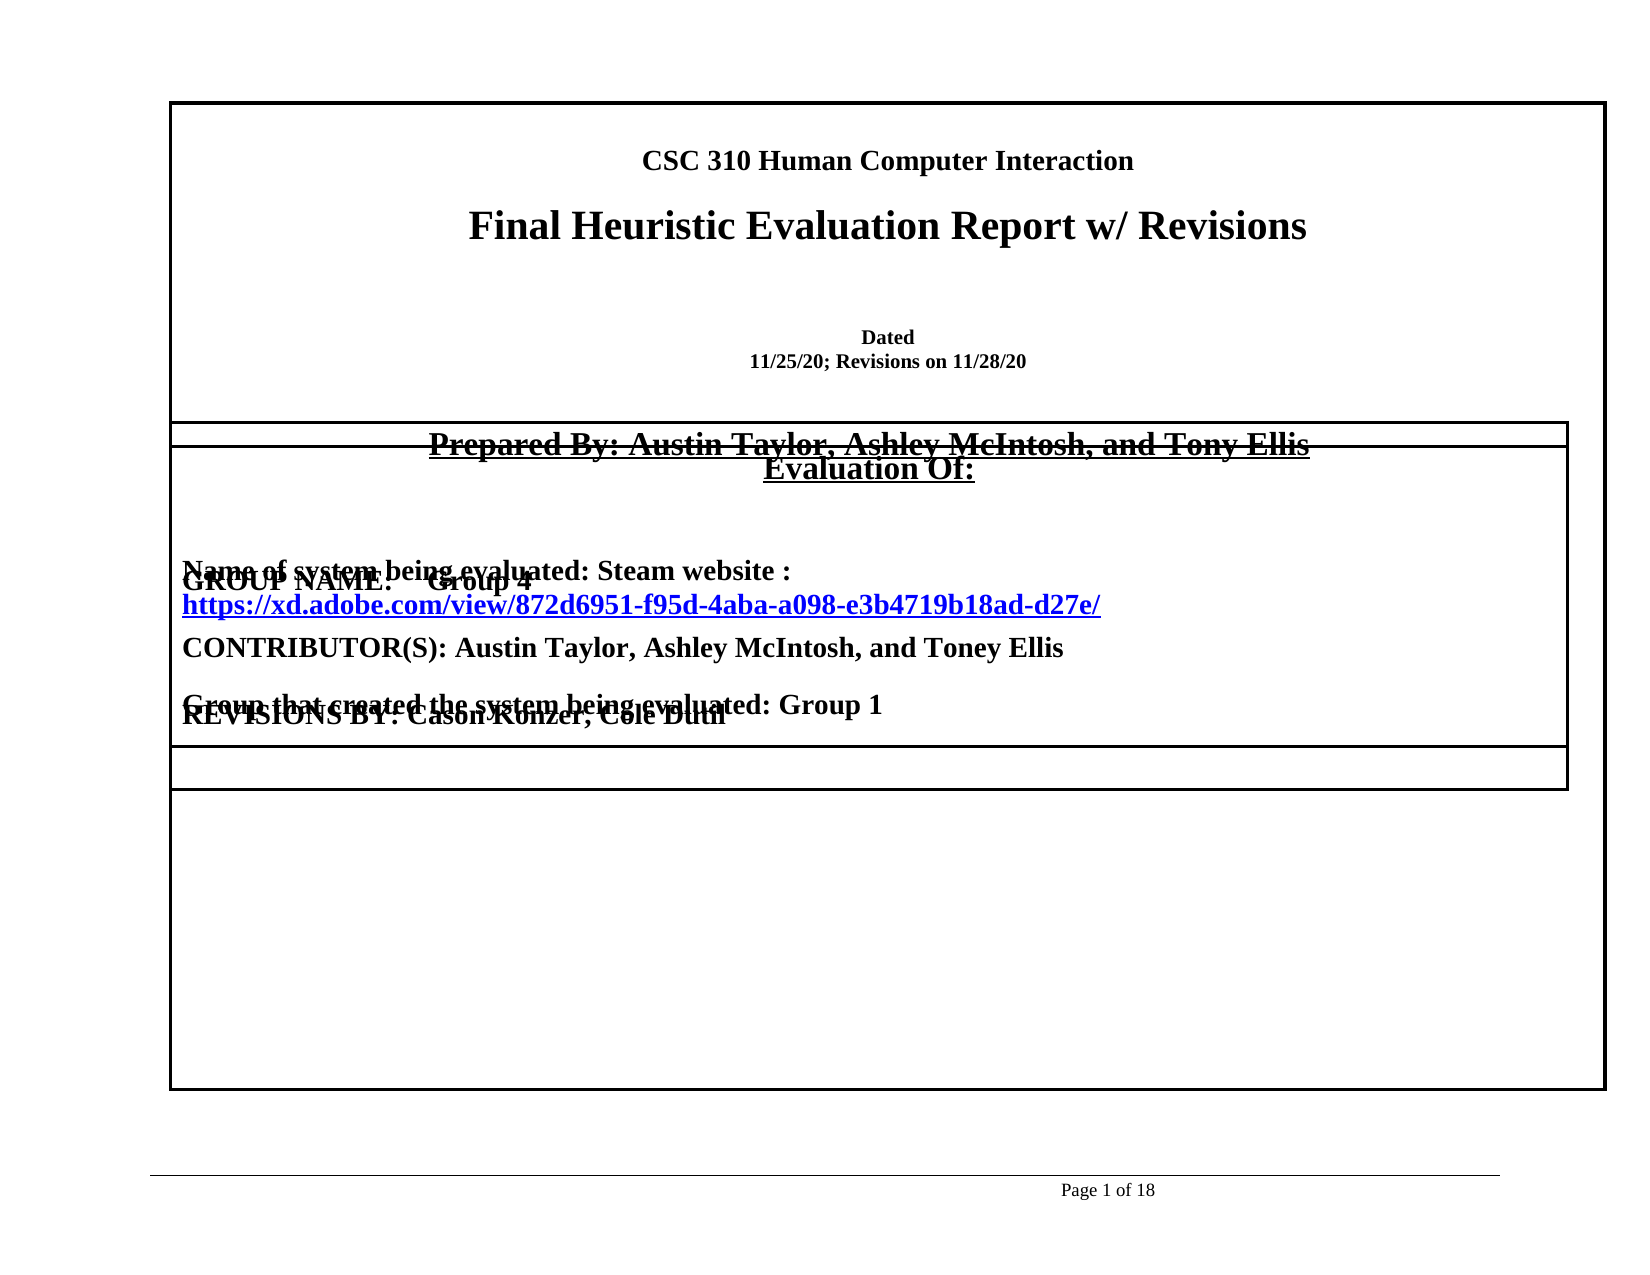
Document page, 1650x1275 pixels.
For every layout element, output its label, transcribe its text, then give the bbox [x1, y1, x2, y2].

table_header CSC 310 Human Computer Interaction Final Heuristic Evaluation Report w/ Revisions Dated 11/25/20; Revisions on 11/28/20 [172, 105, 1603, 1088]
